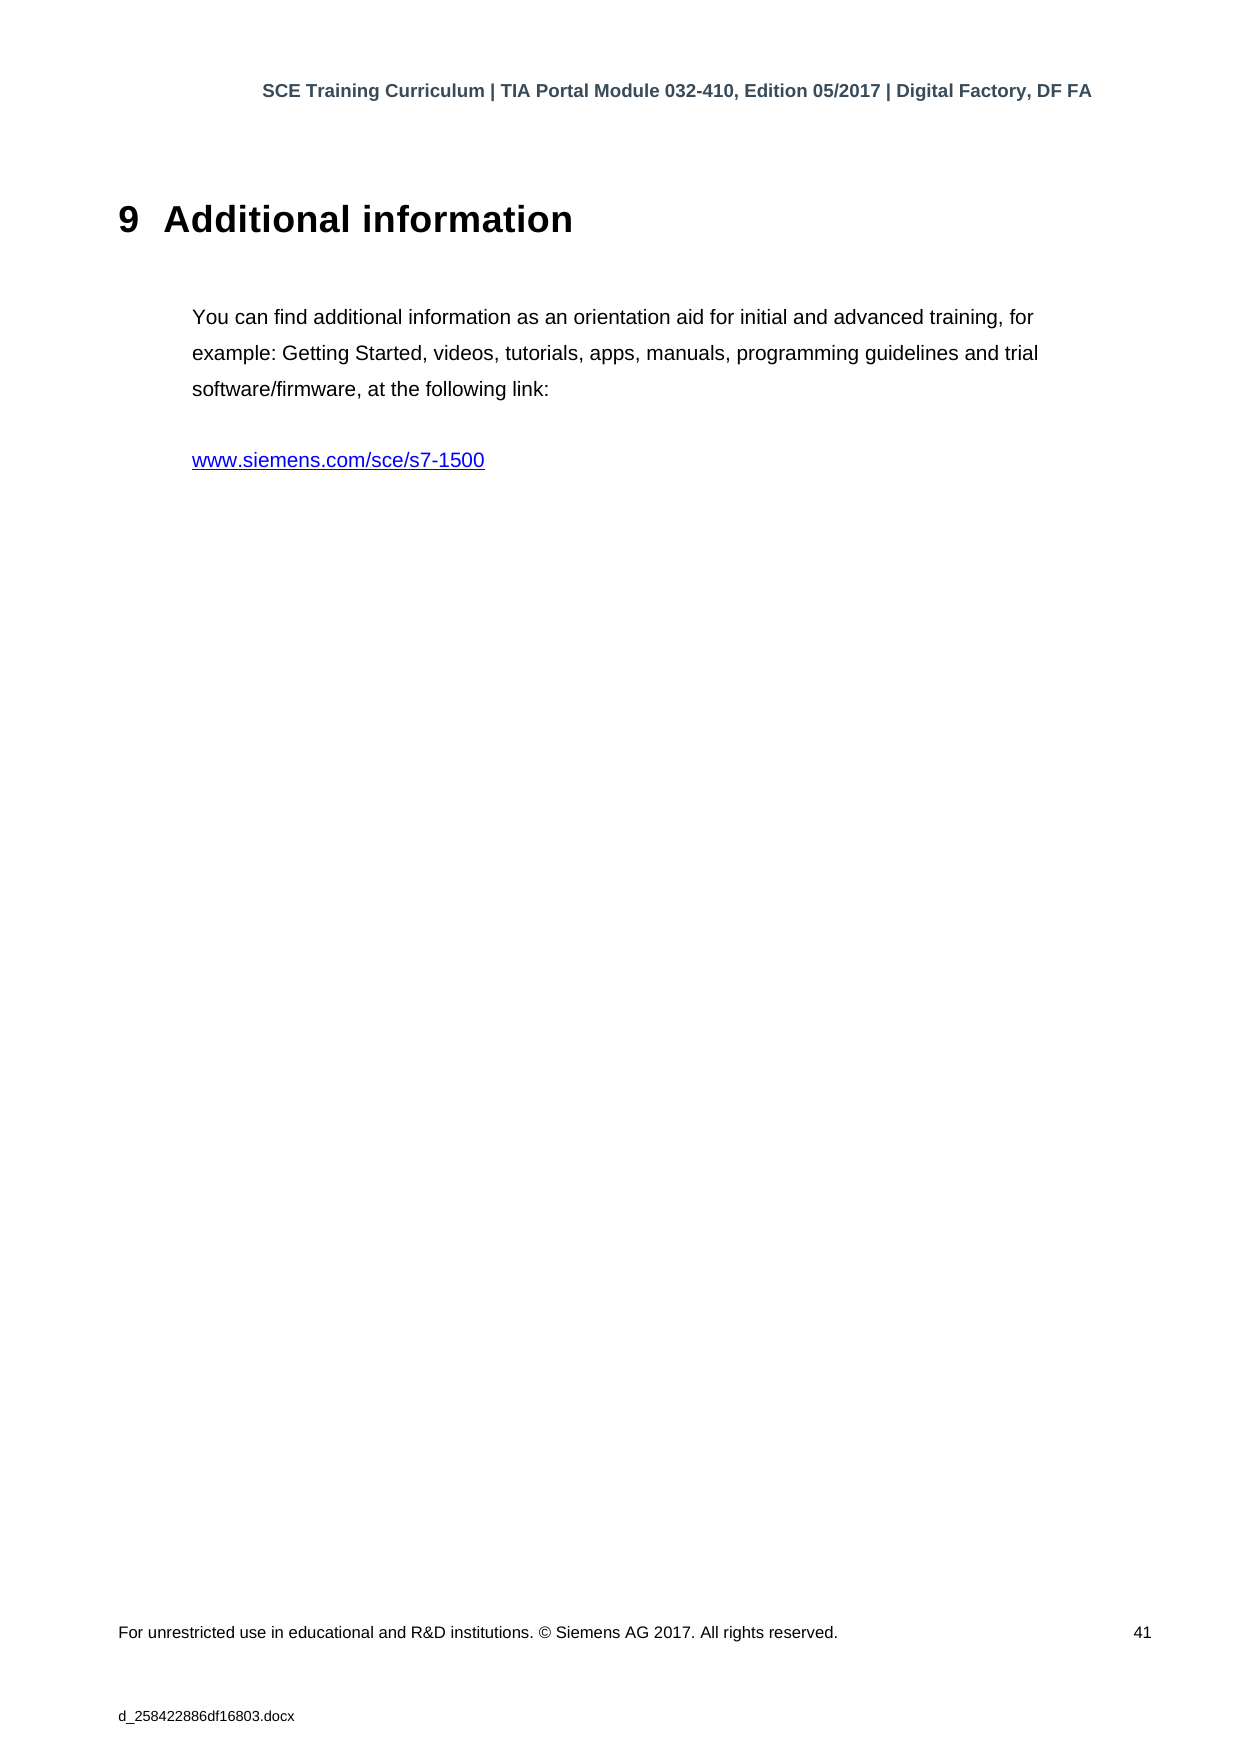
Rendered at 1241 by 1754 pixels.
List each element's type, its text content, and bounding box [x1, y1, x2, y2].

subtitle Additional information [118, 198, 1092, 241]
list You can find additional information as an orientation aid for initial and advanced training, for example: Getting Started, videos, tutorials, apps, manuals, programming guidelines and trial software/firmware, at the following link: www.siemens.com/sce/s7-1500 [192, 304, 1092, 472]
